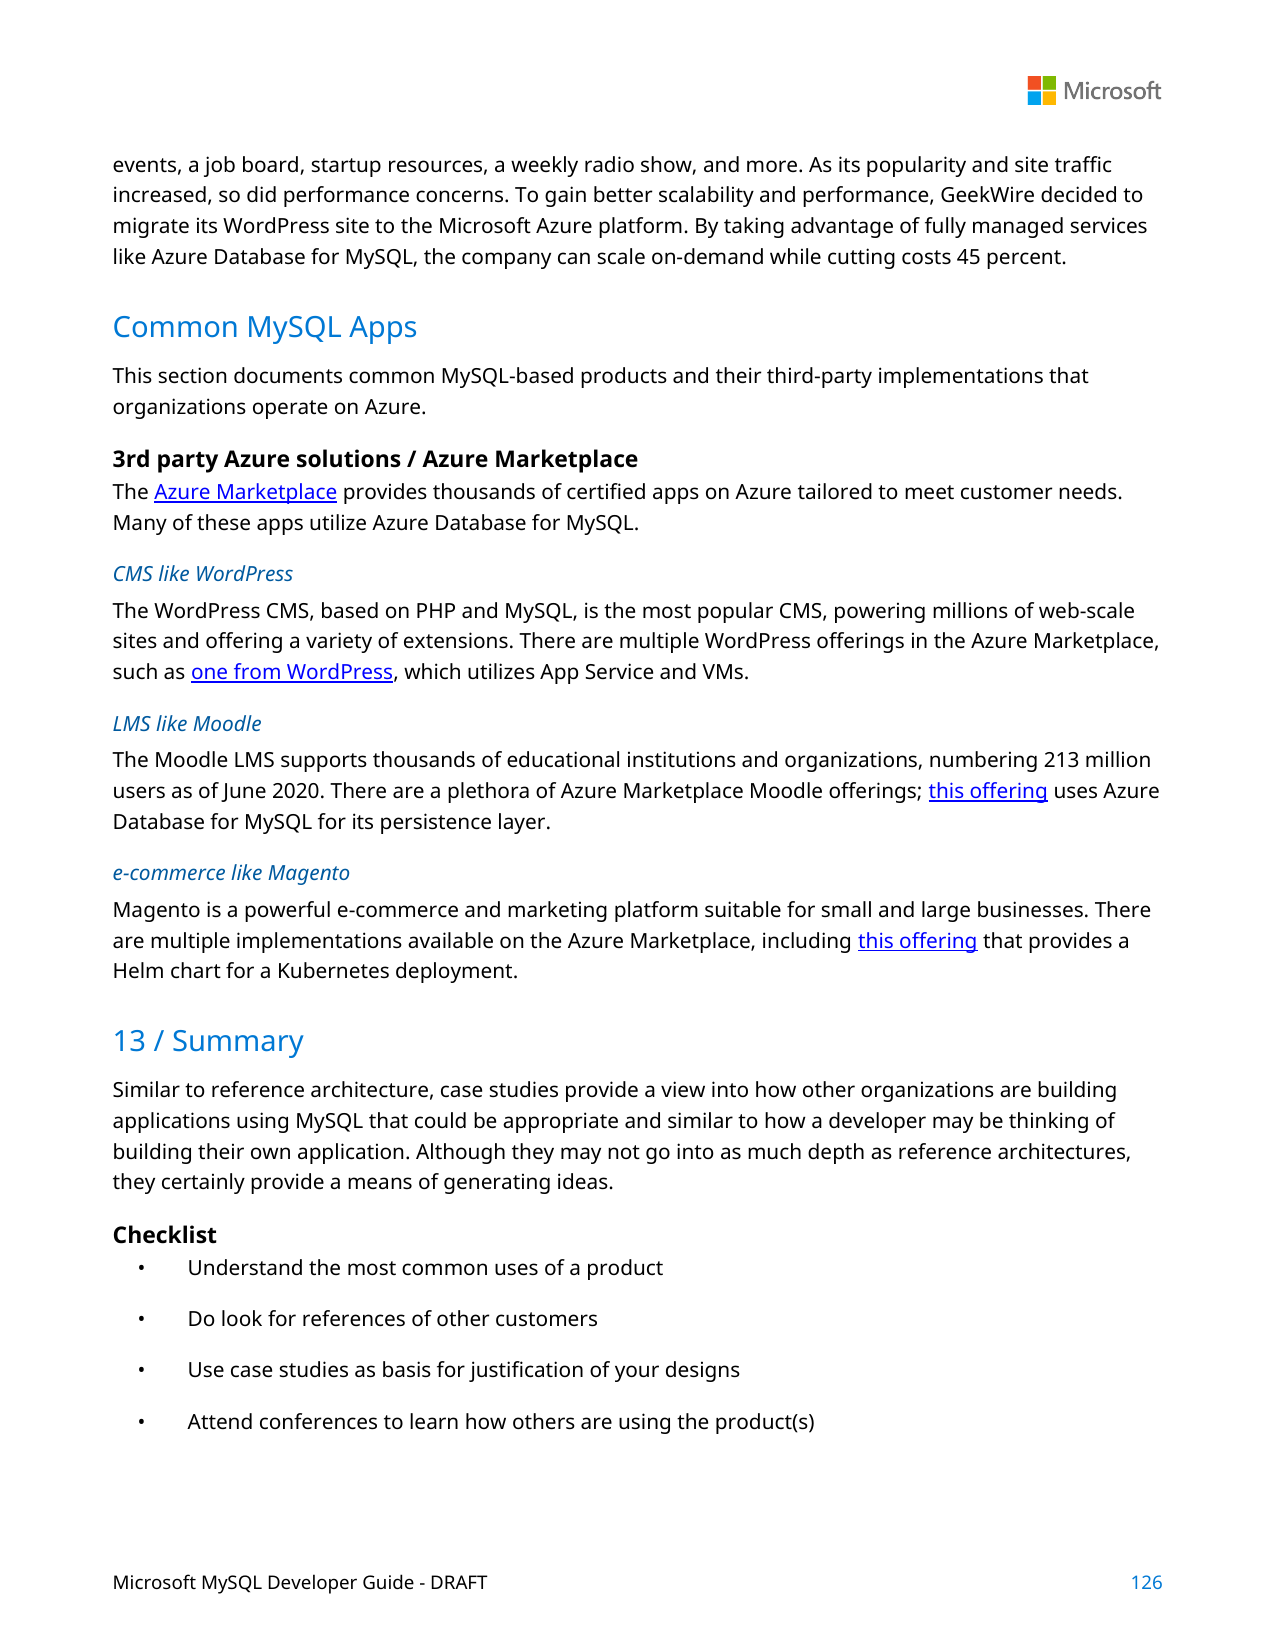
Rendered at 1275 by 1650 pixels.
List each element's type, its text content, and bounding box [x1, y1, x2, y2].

subtitle Common MySQL Apps [112, 306, 1162, 346]
subtitle 3rd party Azure solutions / Azure Marketplace [112, 443, 1162, 474]
picture [1026, 75, 1163, 107]
text The WordPress CMS, based on PHP and MySQL, is the most popular CMS, powering millions of web-scale sites and offering a variety of extensions. There are multiple WordPress offerings in the Azure Marketplace, such as one from WordPress, which utilizes App Service and VMs. [112, 596, 1162, 686]
text This section documents common MySQL-based products and their third-party implementations that organizations operate on Azure. [112, 361, 1162, 420]
subtitle LMS like Moodle [112, 709, 1162, 737]
subtitle e-commerce like Magento [112, 858, 1162, 887]
list Do look for references of other customers [137, 1304, 1162, 1333]
list Attend conferences to learn how others are using the product(s) [137, 1407, 1162, 1436]
text Magento is a powerful e-commerce and marketing platform suitable for small and large businesses. There are multiple implementations available on the Azure Marketplace, including this offering that provides a Helm chart for a Kubernetes deployment. [112, 895, 1162, 985]
subtitle CMS like WordPress [112, 559, 1162, 587]
subtitle Checklist [112, 1219, 1162, 1250]
subtitle 13 / Summary [112, 1020, 1162, 1060]
list Use case studies as basis for justification of your designs [137, 1356, 1162, 1384]
text The Moodle LMS supports thousands of educational institutions and organizations, numbering 213 million users as of June 2020. There are a plethora of Azure Marketplace Moodle offerings; this offering uses Azure Database for MySQL for its persistence layer. [112, 746, 1162, 835]
list Understand the most common uses of a product [137, 1253, 1162, 1281]
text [112, 150, 1162, 270]
text Similar to reference architecture, case studies provide a view into how other organizations are building applications using MySQL that could be appropriate and similar to how a developer may be thinking of building their own application. Although they may not go into as much depth as reference architectures, they certainly provide a means of generating ideas. [112, 1076, 1162, 1196]
text The Azure Marketplace provides thousands of certified apps on Azure tailored to meet customer needs. Many of these apps utilize Azure Database for MySQL. [112, 477, 1162, 536]
